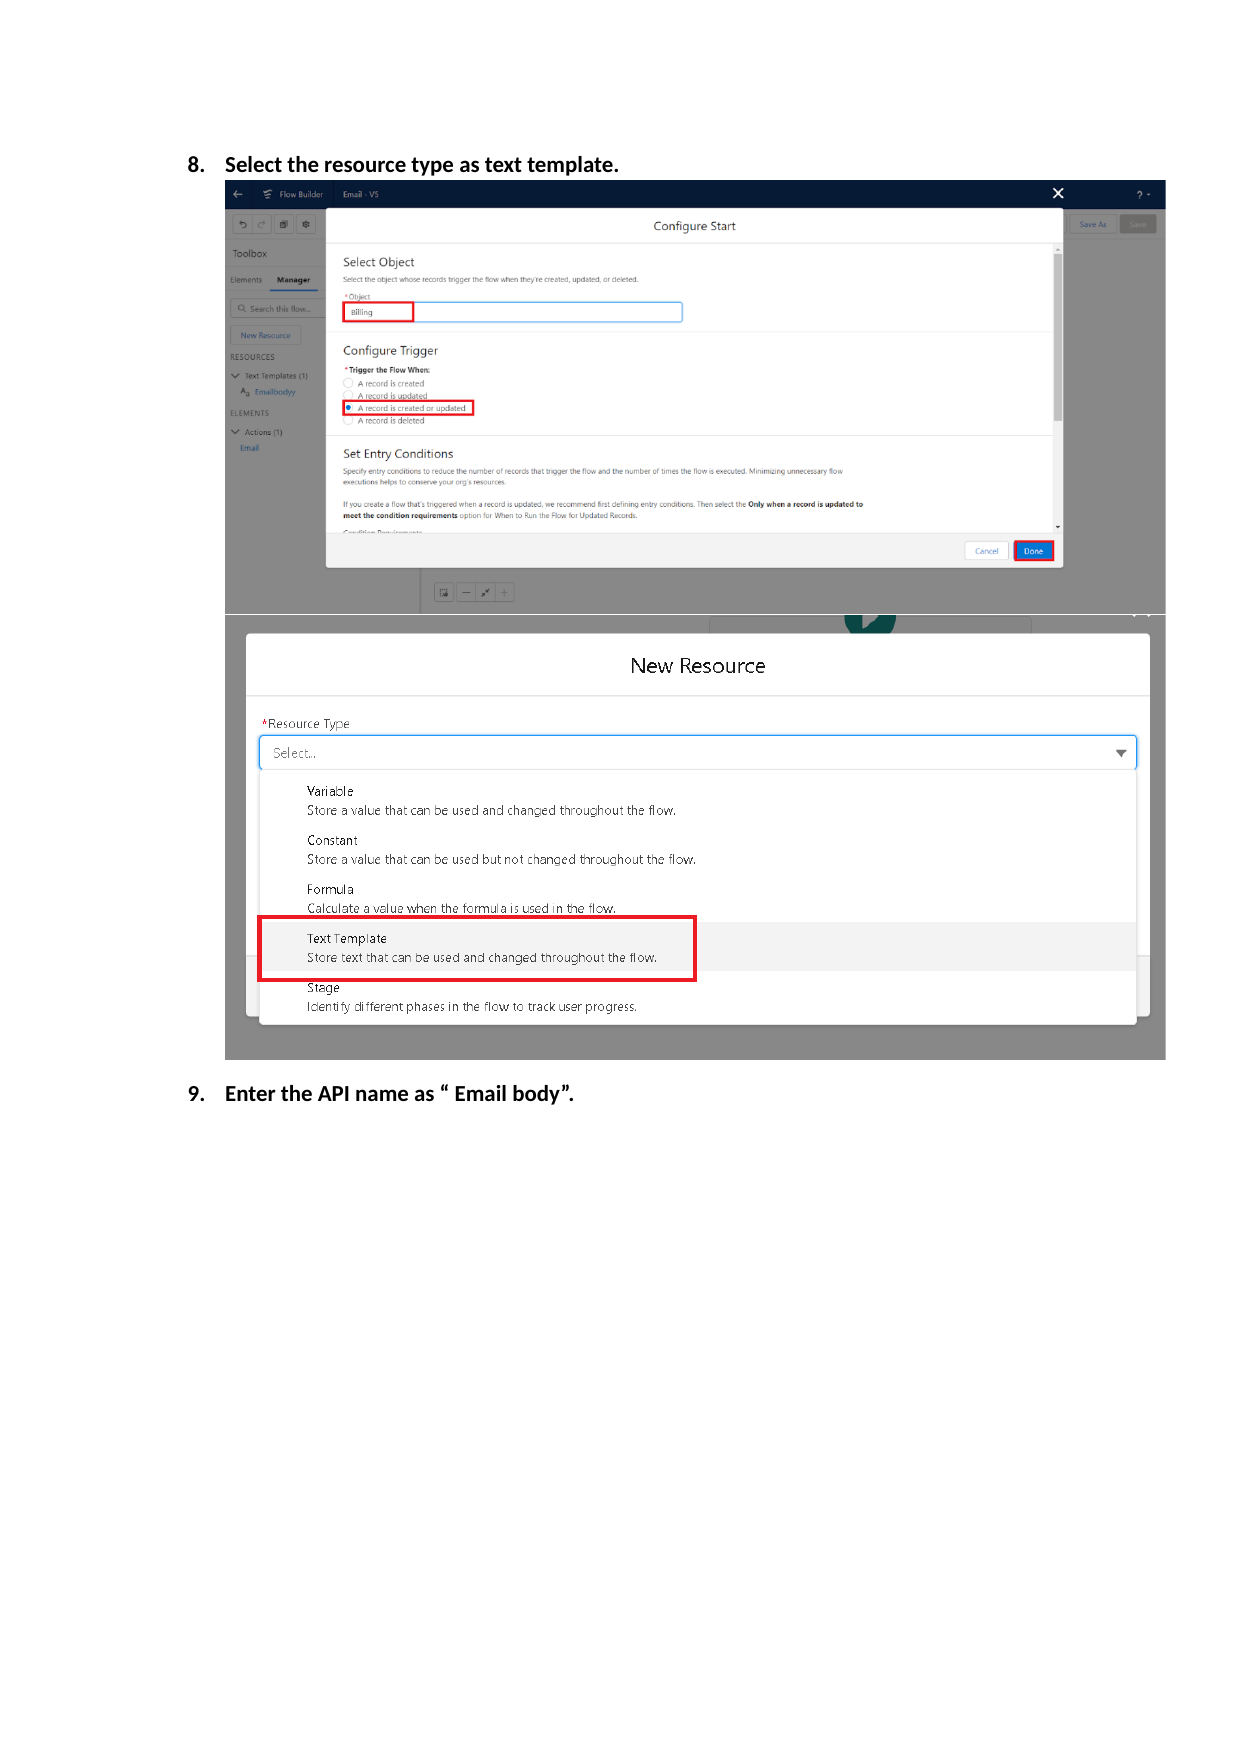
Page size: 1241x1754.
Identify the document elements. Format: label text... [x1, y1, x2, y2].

list Enter the API name as “ Email body”. [187, 1079, 1090, 1107]
picture [225, 615, 1166, 1060]
picture [225, 180, 1166, 614]
